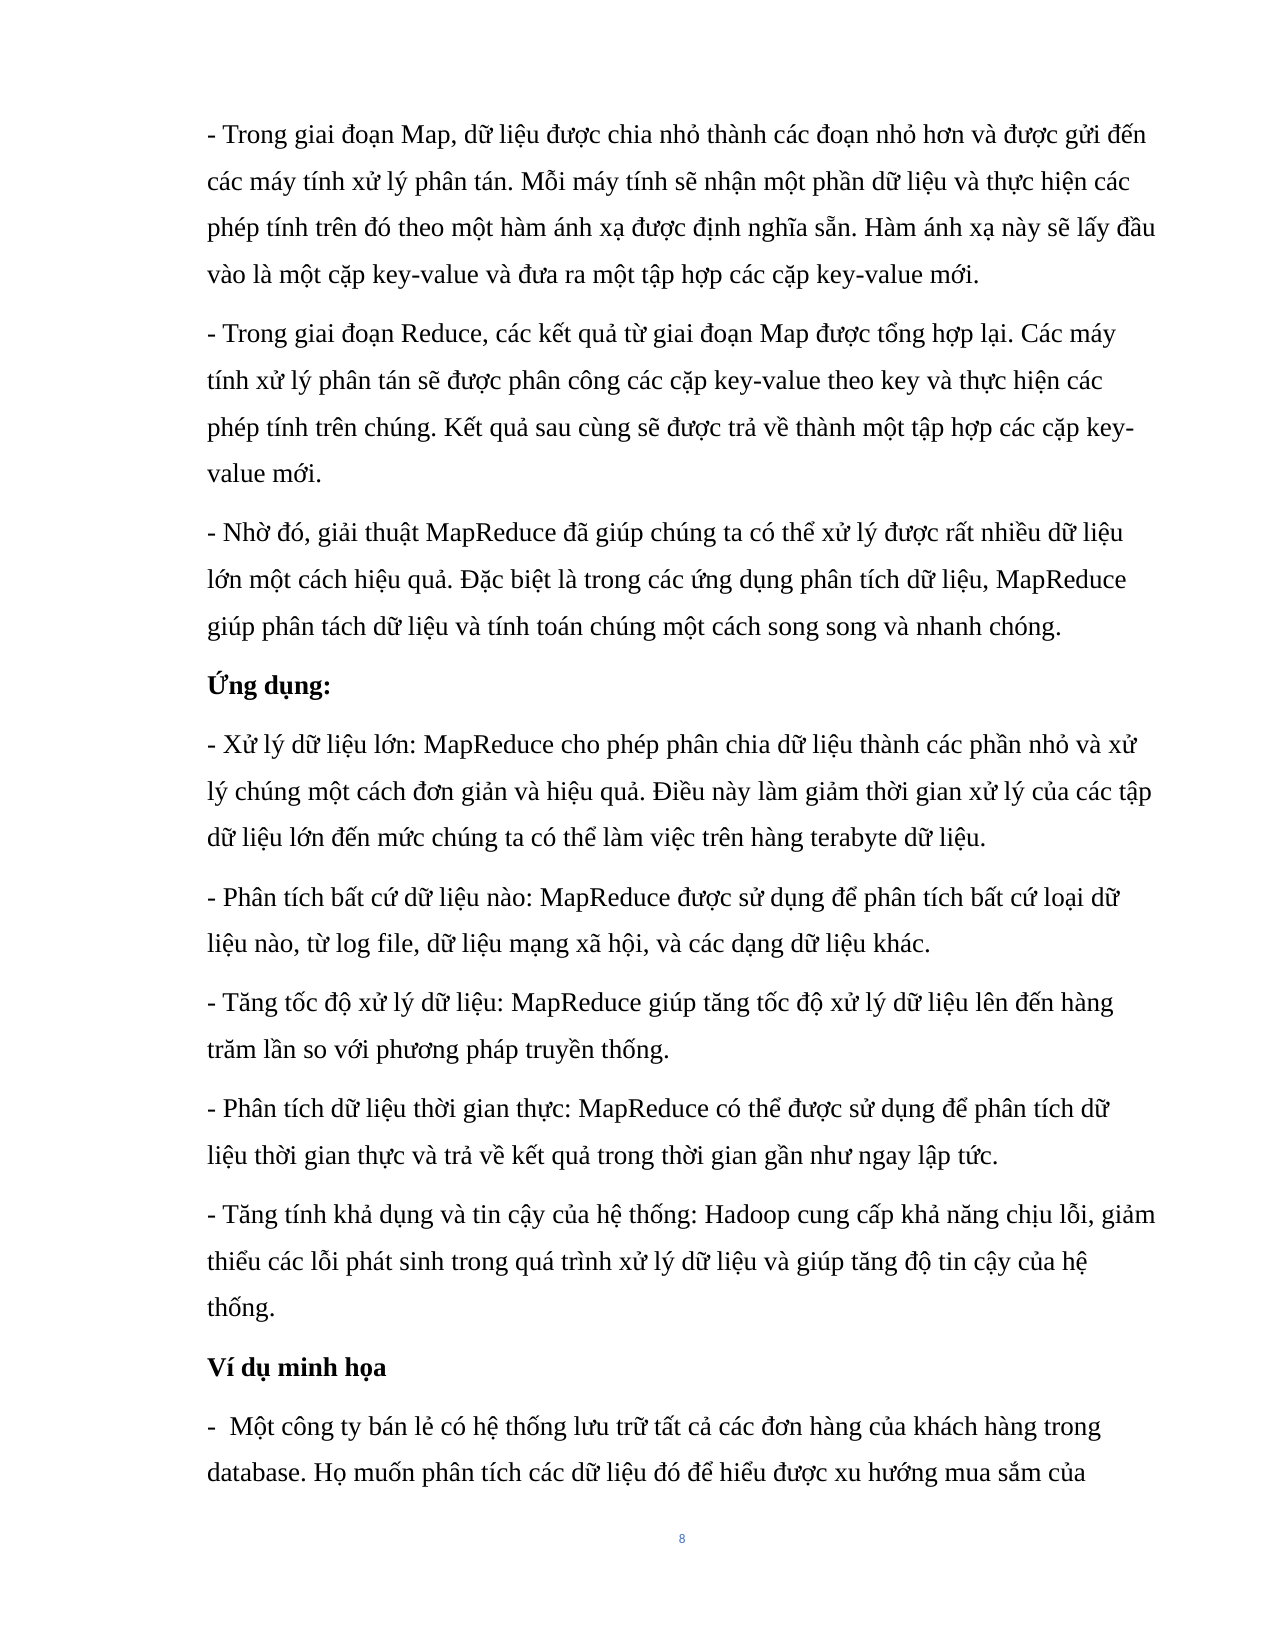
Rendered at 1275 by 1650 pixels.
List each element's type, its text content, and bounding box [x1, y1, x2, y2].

text - Phân tích dữ liệu thời gian thực: MapReduce có thể được sử dụng để phân tích dữ liệu thời gian thực và trả về kết quả trong thời gian gần như ngay lập tức. [207, 1092, 1157, 1170]
text Ví dụ minh họa [207, 1351, 1157, 1382]
text - Trong giai đoạn Reduce, các kết quả từ giai đoạn Map được tổng hợp lại. Các máy tính xử lý phân tán sẽ được phân công các cặp key-value theo key và thực hiện các phép tính trên chúng. Kết quả sau cùng sẽ được trả về thành một tập hợp các cặp key-value mới. [207, 317, 1157, 488]
text - Phân tích bất cứ dữ liệu nào: MapReduce được sử dụng để phân tích bất cứ loại dữ liệu nào, từ log file, dữ liệu mạng xã hội, và các dạng dữ liệu khác. [207, 881, 1157, 958]
text - Tăng tốc độ xử lý dữ liệu: MapReduce giúp tăng tốc độ xử lý dữ liệu lên đến hàng trăm lần so với phương pháp truyền thống. [207, 986, 1157, 1064]
text - Nhờ đó, giải thuật MapReduce đã giúp chúng ta có thể xử lý được rất nhiều dữ liệu lớn một cách hiệu quả. Đặc biệt là trong các ứng dụng phân tích dữ liệu, MapReduce giúp phân tách dữ liệu và tính toán chúng một cách song song và nhanh chóng. [207, 516, 1157, 641]
text - Tăng tính khả dụng và tin cậy của hệ thống: Hadoop cung cấp khả năng chịu lỗi, giảm thiểu các lỗi phát sinh trong quá trình xử lý dữ liệu và giúp tăng độ tin cậy của hệ thống. [207, 1198, 1157, 1323]
text - Xử lý dữ liệu lớn: MapReduce cho phép phân chia dữ liệu thành các phần nhỏ và xử lý chúng một cách đơn giản và hiệu quả. Điều này làm giảm thời gian xử lý của các tập dữ liệu lớn đến mức chúng ta có thể làm việc trên hàng terabyte dữ liệu. [207, 728, 1157, 853]
text Ứng dụng: [207, 669, 1157, 700]
text - Trong giai đoạn Map, dữ liệu được chia nhỏ thành các đoạn nhỏ hơn và được gửi đến các máy tính xử lý phân tán. Mỗi máy tính sẽ nhận một phần dữ liệu và thực hiện các phép tính trên đó theo một hàm ánh xạ được định nghĩa sẵn. Hàm ánh xạ này sẽ lấy đầu vào là một cặp key-value và đưa ra một tập hợp các cặp key-value mới. [207, 118, 1157, 289]
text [207, 1410, 1157, 1488]
